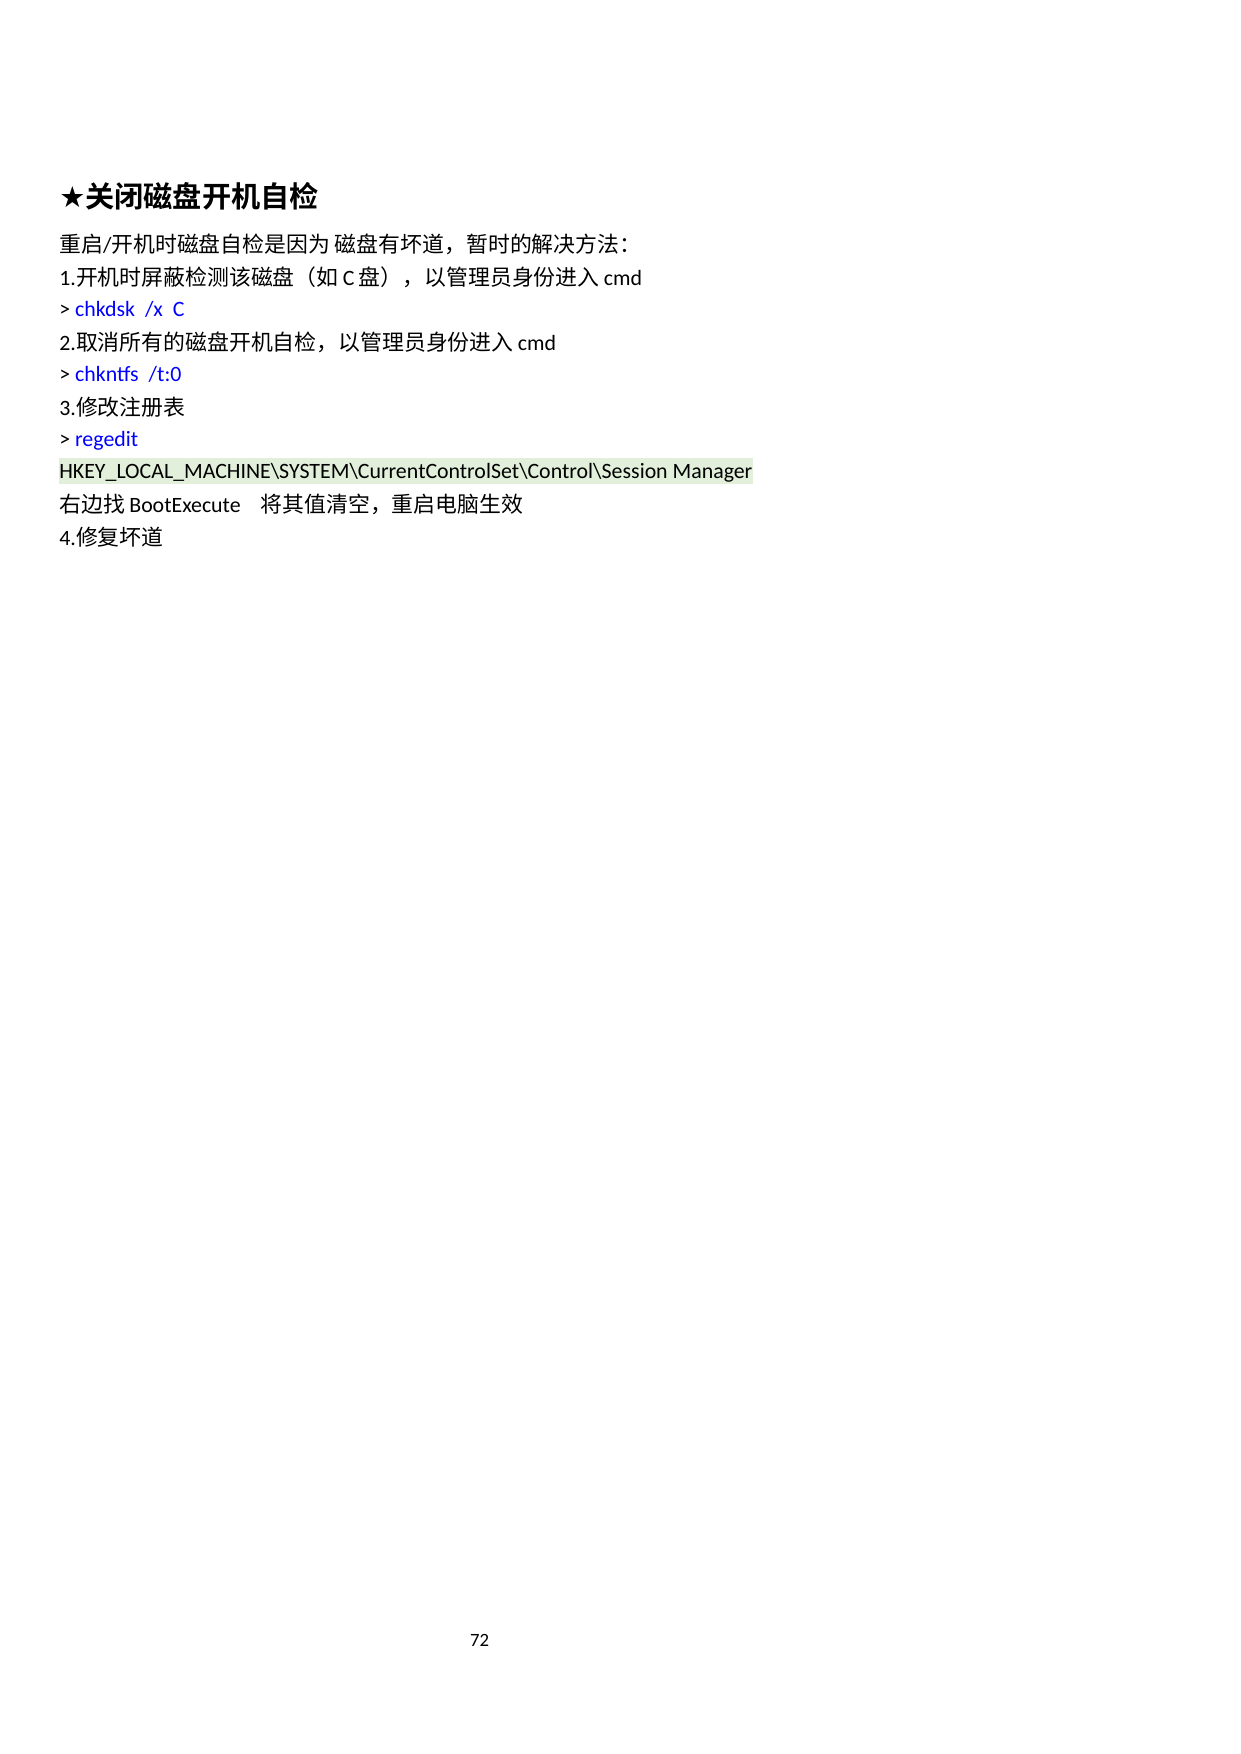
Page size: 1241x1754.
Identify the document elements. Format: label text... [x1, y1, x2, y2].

text > chkdsk /x C [59, 292, 1181, 324]
text HKEY_LOCAL_MACHINE\SYSTEM\CurrentControlSet\Control\Session Manager [59, 454, 1181, 487]
text 3.修改注册表 [59, 389, 1181, 422]
text 2.取消所有的磁盘开机自检，以管理员身份进入cmd > chkntfs /t:0 [59, 324, 1181, 389]
text ★关闭磁盘开机自检 [59, 162, 1181, 227]
text 右边找BootExecute 将其值清空，重启电脑生效 [59, 487, 1181, 519]
text 1.开机时屏蔽检测该磁盘（如C盘），以管理员身份进入cmd [59, 259, 1181, 292]
text 重启/开机时磁盘自检是因为 磁盘有坏道，暂时的解决方法： [59, 227, 1181, 259]
text 4.修复坏道 [59, 519, 1181, 552]
text > regedit [59, 422, 1181, 454]
